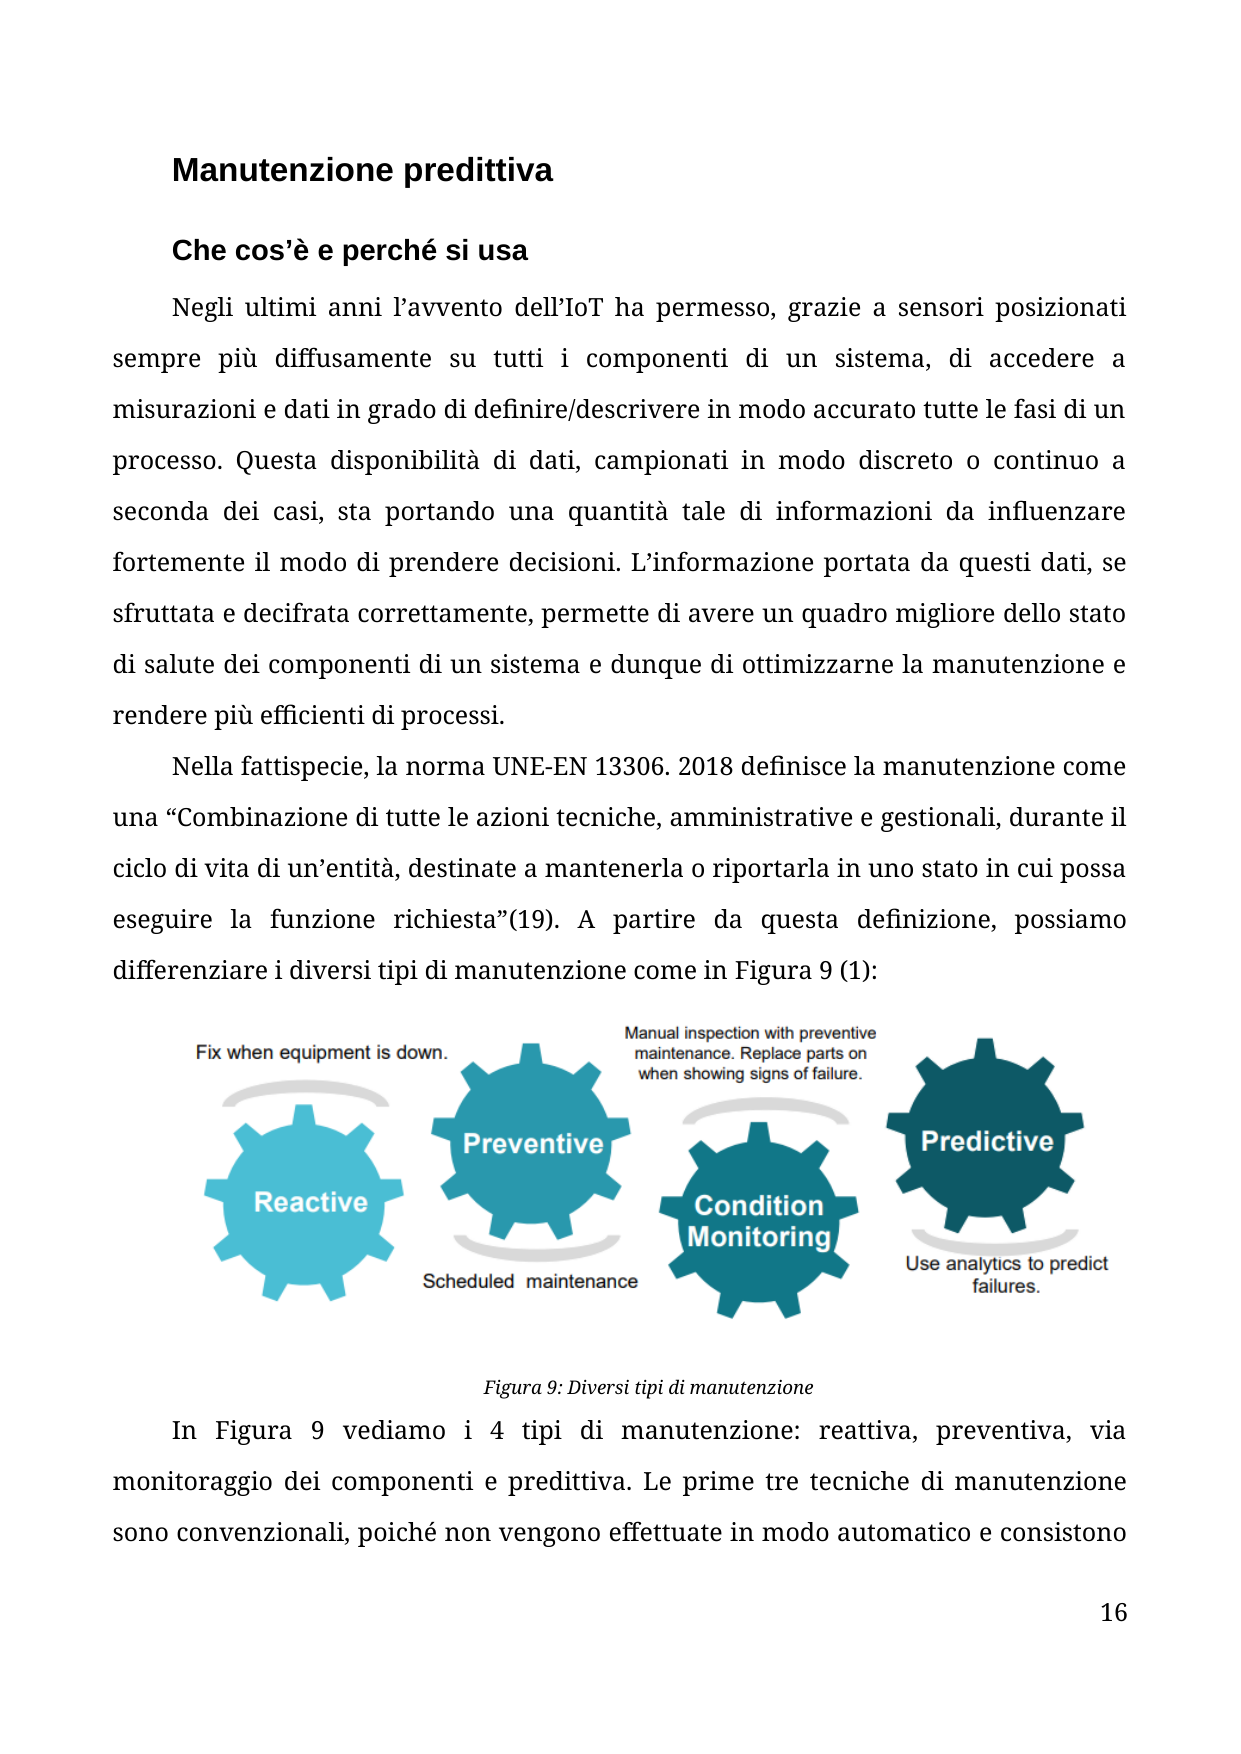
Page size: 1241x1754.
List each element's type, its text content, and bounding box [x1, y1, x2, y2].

subtitle Manutenzione predittiva [112, 150, 1128, 188]
picture [177, 1003, 1123, 1362]
subtitle Che cos’è e perché si usa [112, 233, 1128, 266]
text Negli ultimi anni l’avvento dell’IoT ha permesso, grazie a sensori posizionati sempre più diffusamente su tutti i componenti di un sistema, di accedere a misurazioni e dati in grado di definire/descrivere in modo accurato tutte le fasi di un processo. Questa disponibilità di dati, campionati in modo discreto o continuo a seconda dei casi, sta portando una quantità tale di informazioni da influenzare fortemente il modo di prendere decisioni. L’informazione portata da questi dati, se sfruttata e decifrata correttamente, permette di avere un quadro migliore dello stato di salute dei componenti di un sistema e dunque di ottimizzarne la manutenzione e rendere più efficienti di processi. [112, 289, 1128, 732]
text Figura 9: Diversi tipi di manutenzione [112, 1374, 1128, 1400]
text Nella fattispecie, la norma UNE-EN 13306. 2018 definisce la manutenzione come una “Combinazione di tutte le azioni tecniche, amministrative e gestionali, durante il ciclo di vita di un’entità, destinate a mantenerla o riportarla in uno stato in cui possa eseguire la funzione richiesta”(19). A partire da questa definizione, possiamo differenziare i diversi tipi di manutenzione come in Figura 9 (1): [112, 748, 1128, 987]
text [112, 1412, 1128, 1548]
